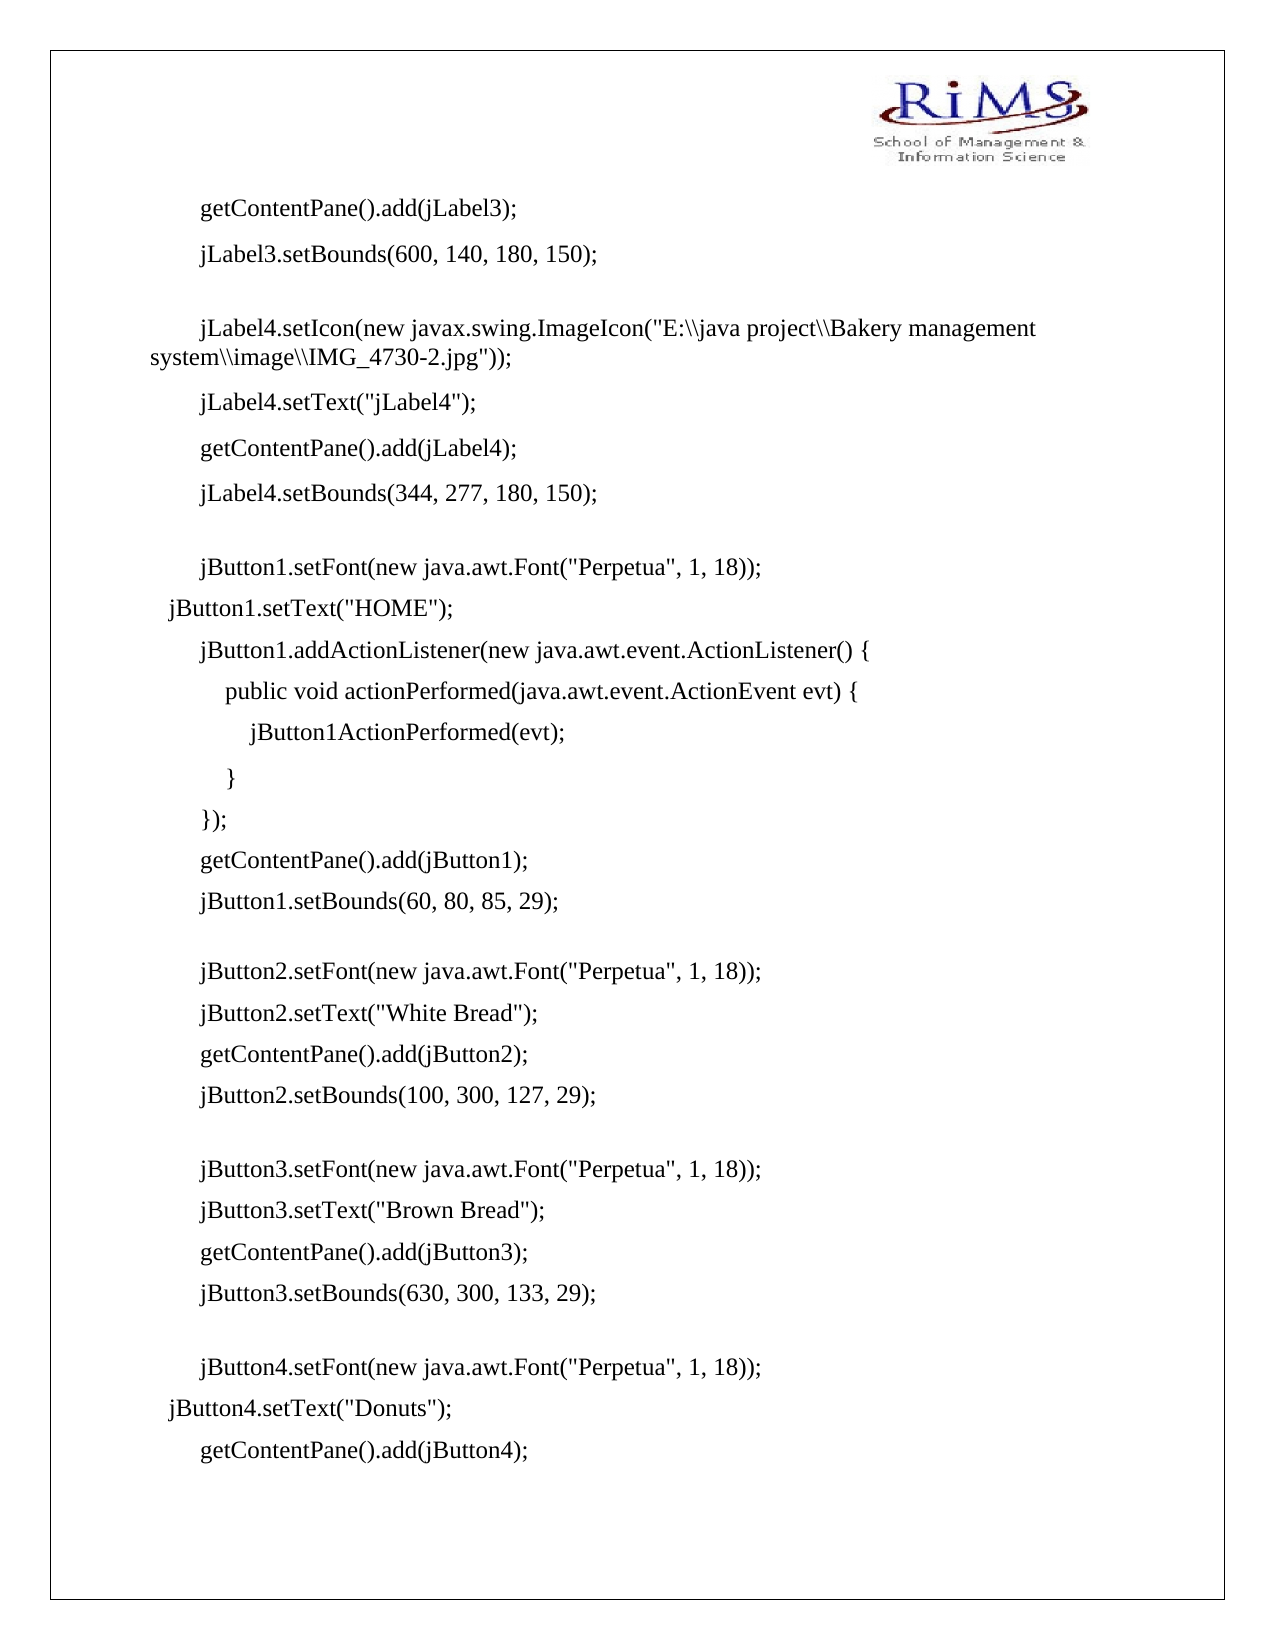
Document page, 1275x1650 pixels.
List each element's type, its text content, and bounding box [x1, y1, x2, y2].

text }); [150, 804, 1125, 833]
text getContentPane().add(jButton4); [150, 1435, 1125, 1463]
text jButton1.setFont(new java.awt.Font("Perpetua", 1, 18)); [150, 552, 1125, 581]
text jButton2.setText("White Bread"); [150, 998, 1125, 1026]
text jButton1.setBounds(60, 80, 85, 29); [150, 886, 1125, 915]
text public void actionPerformed(java.awt.event.ActionEvent evt) { [150, 676, 1125, 705]
text jButton3.setFont(new java.awt.Font("Perpetua", 1, 18)); [150, 1154, 1125, 1183]
text getContentPane().add(jButton2); [150, 1039, 1125, 1068]
text jButton1ActionPerformed(evt); [150, 717, 1125, 746]
text jButton3.setText("Brown Bread"); [150, 1196, 1125, 1224]
picture [871, 75, 1091, 166]
text getContentPane().add(jButton1); [150, 845, 1125, 874]
text getContentPane().add(jLabel3); [150, 193, 1125, 222]
text } [150, 763, 1125, 791]
text jLabel4.setIcon(new javax.swing.ImageIcon("E:\\java project\\Bakery management system\\image\\IMG_4730-2.jpg")); [150, 313, 1125, 371]
text jButton4.setFont(new java.awt.Font("Perpetua", 1, 18)); [150, 1352, 1125, 1381]
text jButton2.setBounds(100, 300, 127, 29); [150, 1080, 1125, 1109]
text getContentPane().add(jButton3); [150, 1237, 1125, 1266]
text jLabel4.setText("jLabel4"); [150, 387, 1125, 416]
text jButton3.setBounds(630, 300, 133, 29); [150, 1278, 1125, 1307]
text jButton2.setFont(new java.awt.Font("Perpetua", 1, 18)); [150, 956, 1125, 985]
text getContentPane().add(jLabel4); [150, 433, 1125, 461]
text jButton1.addActionListener(new java.awt.event.ActionListener() { [150, 635, 1125, 663]
text jButton4.setText("Donuts"); [150, 1393, 1125, 1422]
text jLabel3.setBounds(600, 140, 180, 150); [150, 239, 1125, 268]
text jButton1.setText("HOME"); [150, 593, 1125, 622]
text jLabel4.setBounds(344, 277, 180, 150); [150, 478, 1125, 507]
